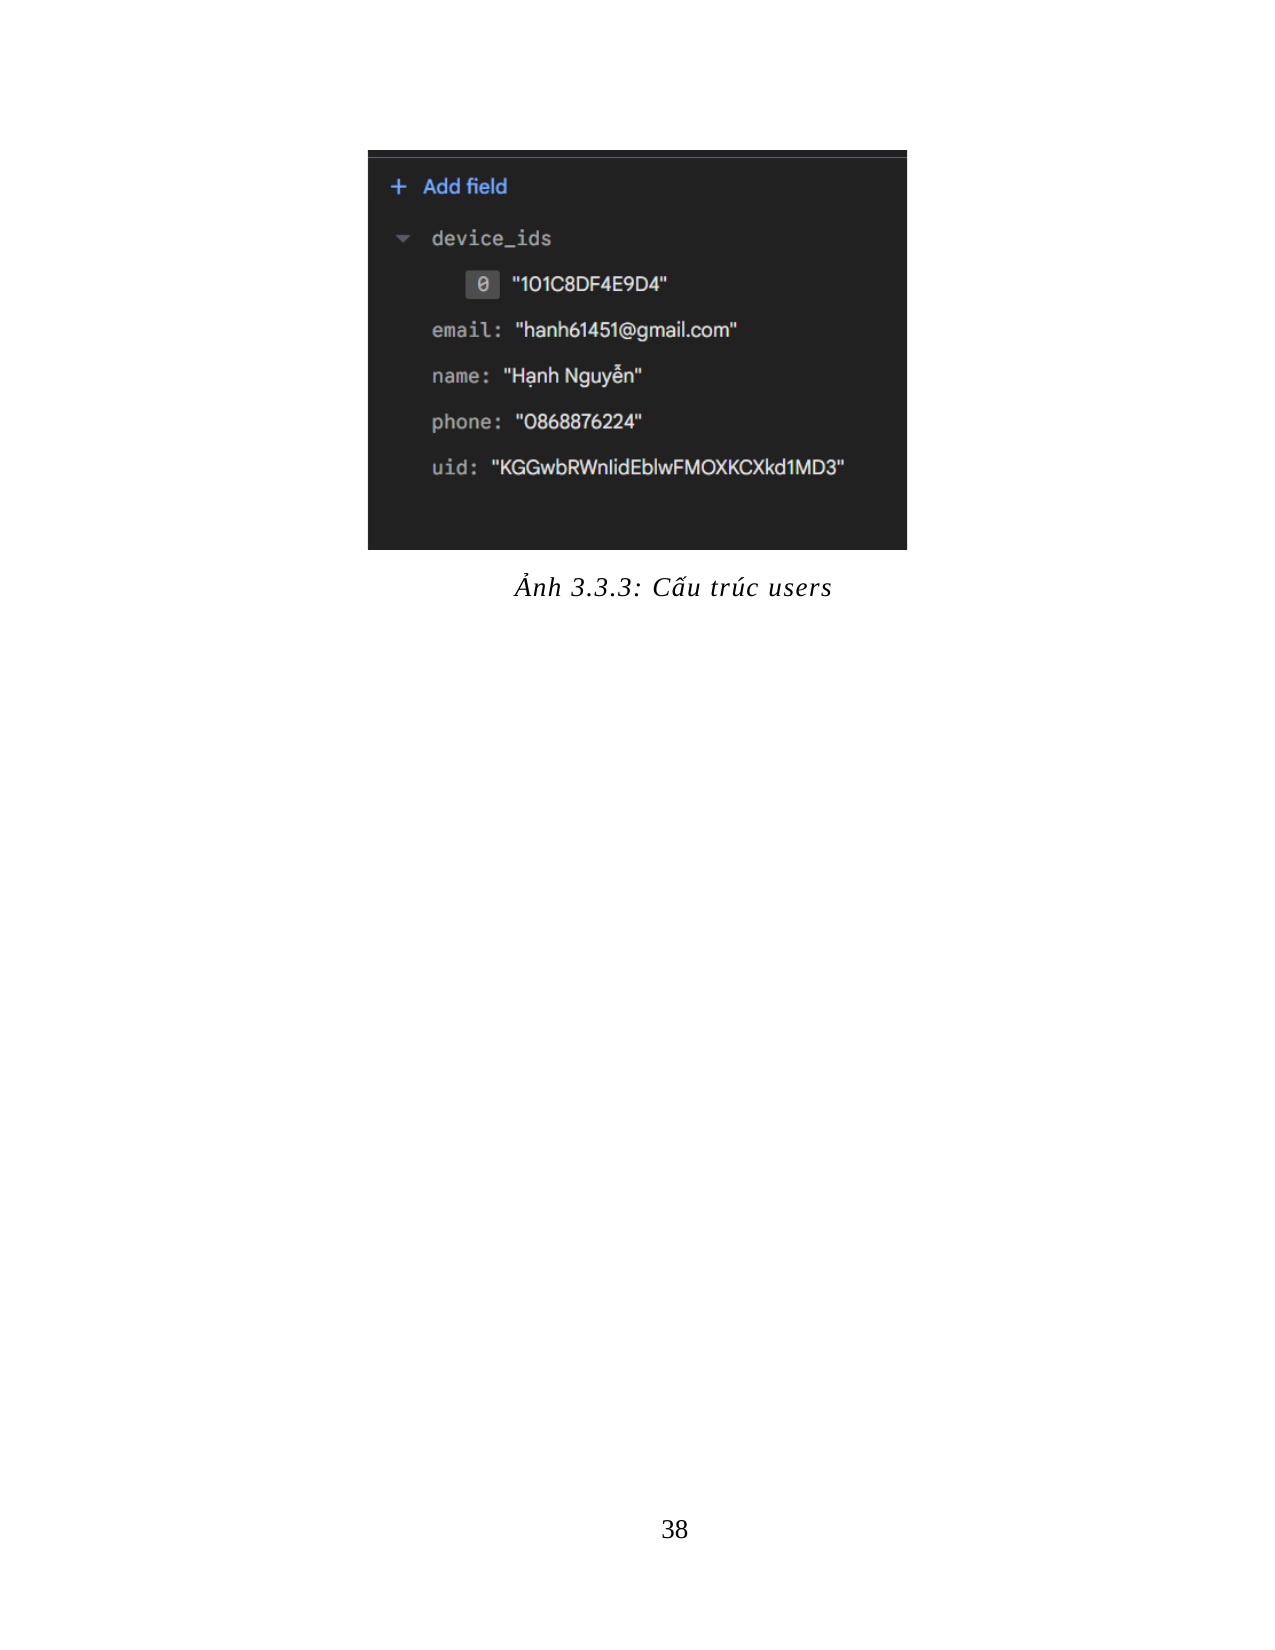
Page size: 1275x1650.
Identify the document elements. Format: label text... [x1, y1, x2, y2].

subtitle Ảnh 3.3.3: Cấu trúc users [150, 571, 1125, 602]
picture [367, 150, 908, 550]
